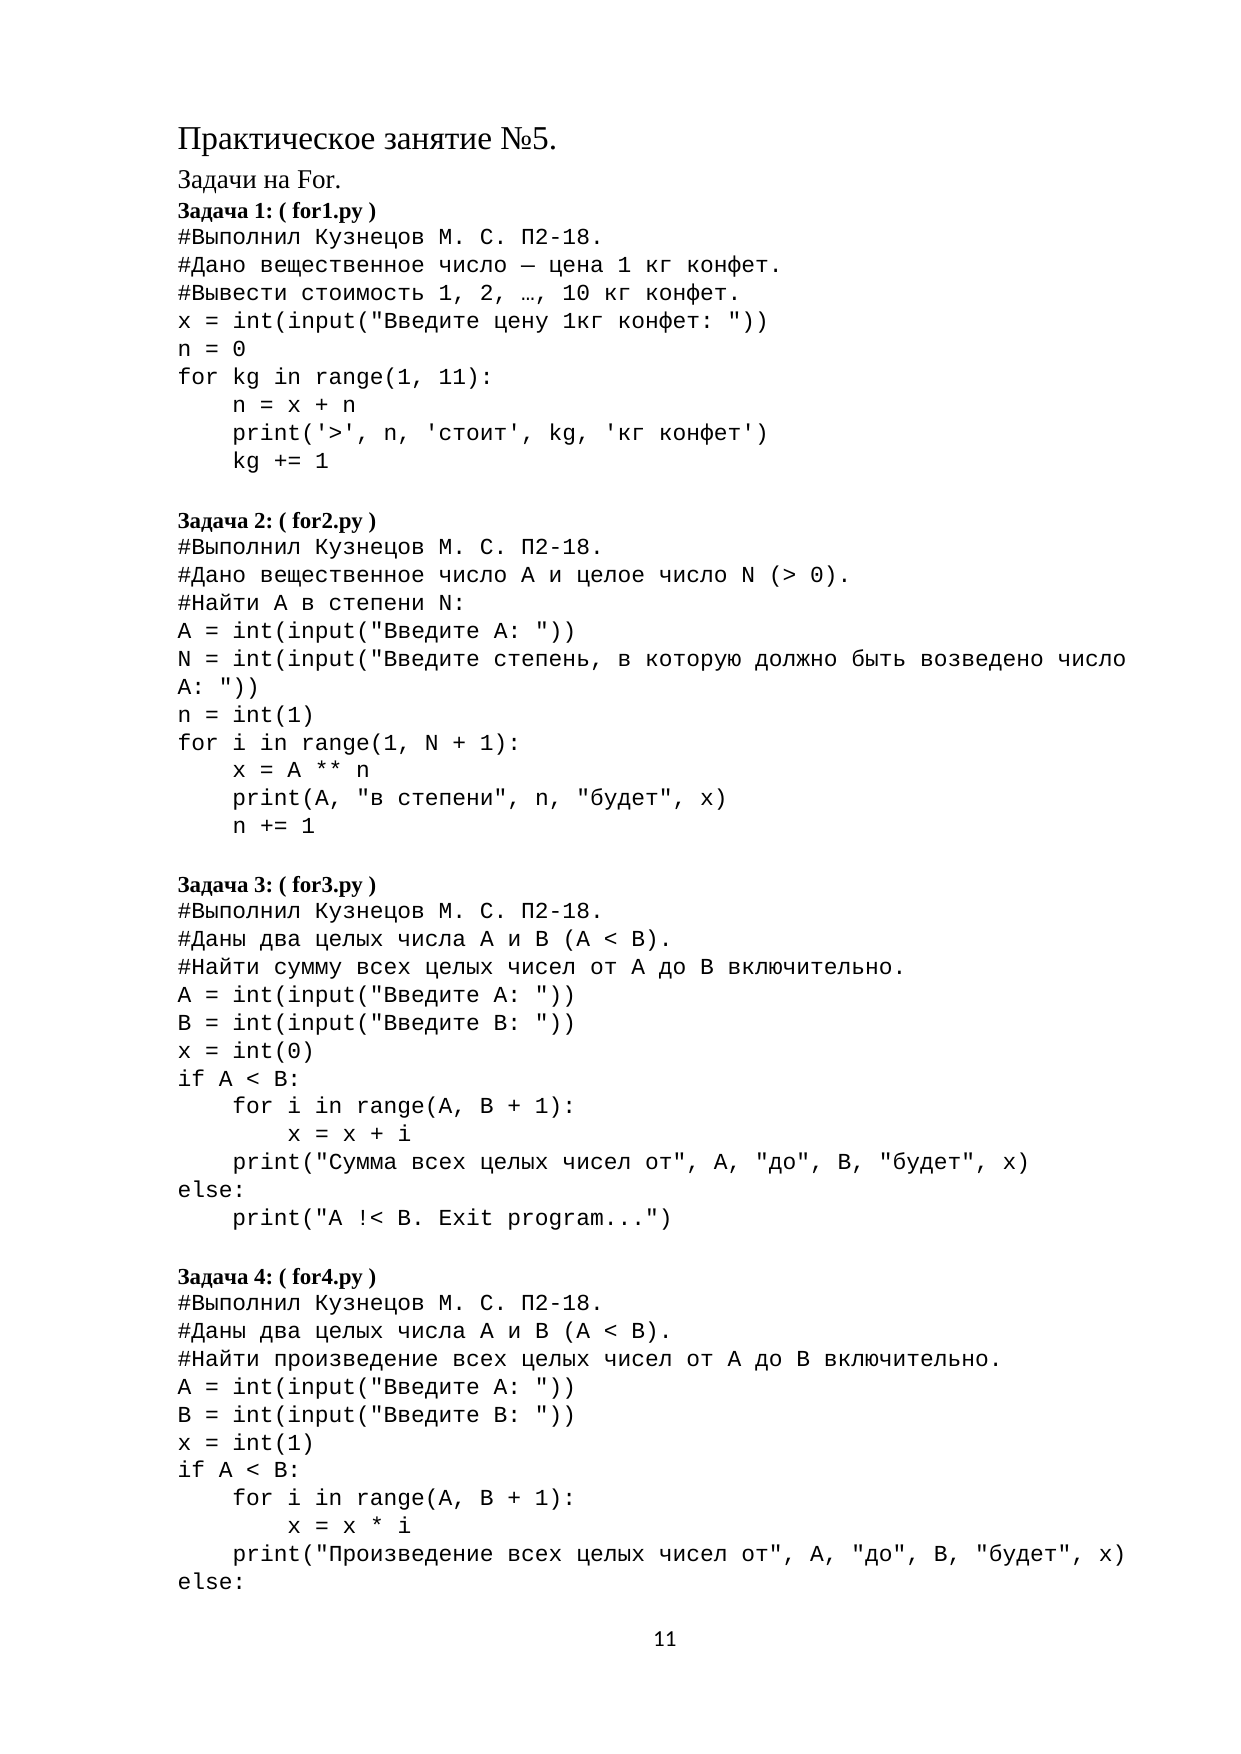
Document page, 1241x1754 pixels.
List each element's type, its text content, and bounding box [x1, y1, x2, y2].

text #Выполнил Кузнецов М. С. П2-18. [177, 226, 1152, 252]
text for kg in range(1, 11): [177, 365, 1152, 391]
text #Дано вещественное число — цена 1 кг конфет. [177, 253, 1152, 279]
text x = int(input("Введите цену 1кг конфет: ")) [177, 309, 1152, 335]
text n = x + n [177, 393, 1152, 419]
text A = int(input("Введите A: ")) [177, 983, 1152, 1009]
text Задача 4: ( for4.py ) [177, 1263, 1152, 1289]
text #Выполнил Кузнецов М. С. П2-18. [177, 1291, 1152, 1317]
text #Вывести стоимость 1, 2, …, 10 кг конфет. [177, 281, 1152, 307]
text A = int(input("Введите A: ")) [177, 1375, 1152, 1401]
text #Дано вещественное число A и целое число N (> 0). [177, 563, 1152, 589]
text Задача 1: ( for1.py ) [177, 197, 1152, 223]
text print("Произведение всех целых чисел от", A, "до", B, "будет", x) [177, 1543, 1152, 1568]
text n += 1 [177, 815, 1152, 841]
text n = int(1) [177, 703, 1152, 729]
text Задача 3: ( for3.py ) [177, 871, 1152, 897]
text #Найти произведение всех целых чисел от A до B включительно. [177, 1347, 1152, 1373]
subtitle Задачи на For. [177, 164, 1152, 195]
text B = int(input("Введите B: ")) [177, 1403, 1152, 1429]
text #Выполнил Кузнецов М. С. П2-18. [177, 536, 1152, 561]
text kg += 1 [177, 449, 1152, 475]
text print('>', n, 'стоит', kg, 'кг конфет') [177, 421, 1152, 447]
text #Даны два целых числа A и B (A < B). [177, 927, 1152, 953]
text x = int(0) [177, 1039, 1152, 1065]
text print("Сумма всех целых чисел от", A, "до", B, "будет", x) [177, 1151, 1152, 1177]
text B = int(input("Введите B: ")) [177, 1011, 1152, 1037]
text x = x * i [177, 1515, 1152, 1541]
subtitle Практическое занятие №5. [177, 118, 1152, 156]
text else: [177, 1571, 1152, 1596]
text x = int(1) [177, 1431, 1152, 1457]
text x = x + i [177, 1123, 1152, 1149]
text #Выполнил Кузнецов М. С. П2-18. [177, 899, 1152, 925]
text x = A ** n [177, 759, 1152, 785]
text if A < B: [177, 1067, 1152, 1093]
text #Найти A в степени N: [177, 591, 1152, 617]
text for i in range(A, B + 1): [177, 1095, 1152, 1121]
text #Даны два целых числа A и B (A < B). [177, 1319, 1152, 1345]
text A = int(input("Введите A: ")) [177, 619, 1152, 645]
text #Найти сумму всех целых чисел от A до B включительно. [177, 955, 1152, 981]
text print(A, "в степени", n, "будет", x) [177, 787, 1152, 813]
text for i in range(1, N + 1): [177, 731, 1152, 757]
text for i in range(A, B + 1): [177, 1487, 1152, 1513]
text else: [177, 1179, 1152, 1204]
text N = int(input("Введите степень, в которую должно быть возведено число A: ")) [177, 647, 1152, 701]
text if A < B: [177, 1459, 1152, 1485]
text print("A !< B. Exit program...") [177, 1207, 1152, 1232]
text n = 0 [177, 337, 1152, 363]
text Задача 2: ( for2.py ) [177, 507, 1152, 533]
